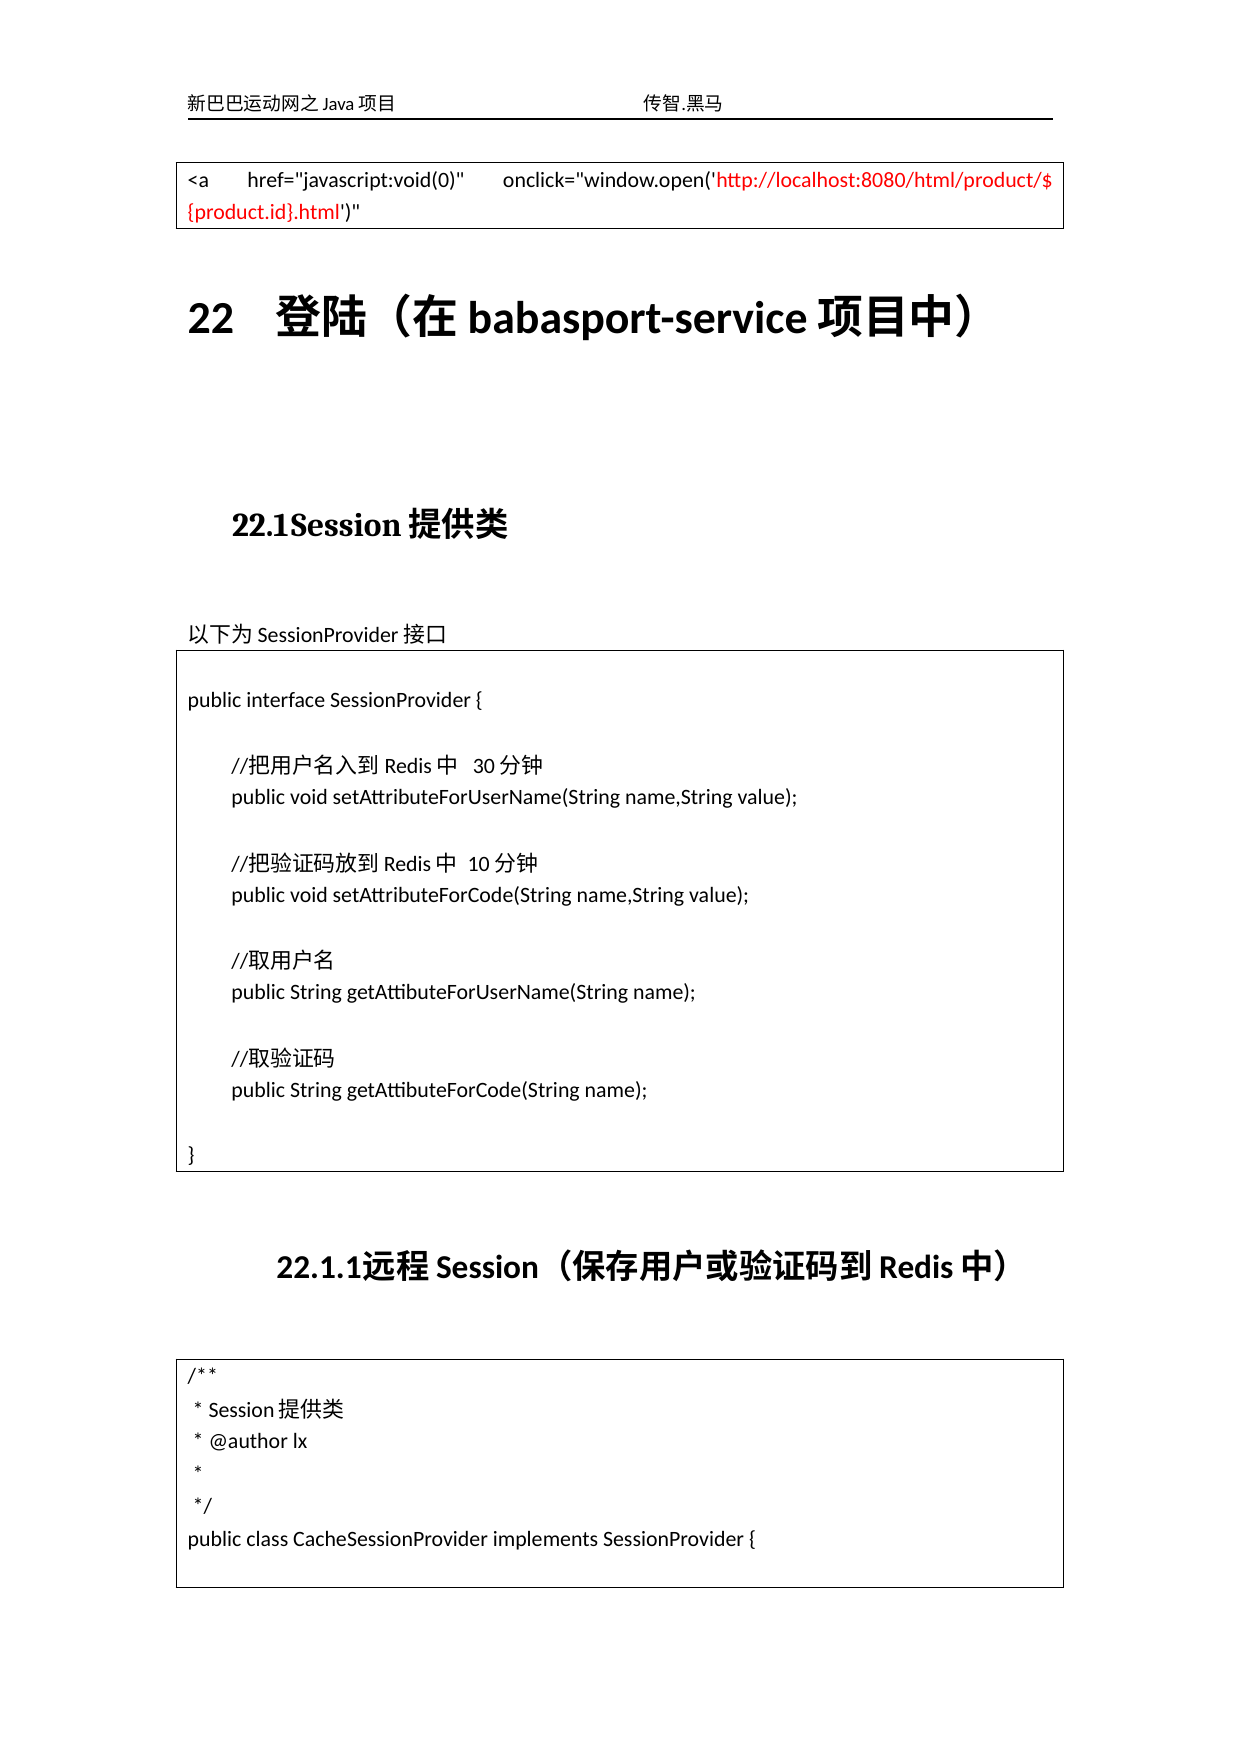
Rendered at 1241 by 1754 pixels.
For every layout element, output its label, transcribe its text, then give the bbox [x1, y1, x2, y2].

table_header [177, 1360, 1063, 1587]
subtitle 远程Session（保存用户或验证码到Redis中） [276, 1231, 1053, 1296]
text 以下为SessionProvider接口 [187, 617, 1053, 649]
subtitle Session提供类 [232, 490, 1053, 555]
table_header <a href="javascript:void(0)" onclick="window.open('http://localhost:8080/html/product/${product.id}.html')" [177, 163, 1063, 228]
subtitle 登陆（在babasport-service项目中） [187, 264, 1053, 362]
table_header public interface SessionProvider { //把用户名入到 Redis中 30分钟 public void setAttributeForUserName(String name,String value); //把验证码放到Redis中 10分钟 public void setAttributeForCode(String name,String value); //取用户名 public String getAttibuteForUserName(String name); //取验证码 public String getAttibuteForCode(String name); } [177, 651, 1063, 1171]
